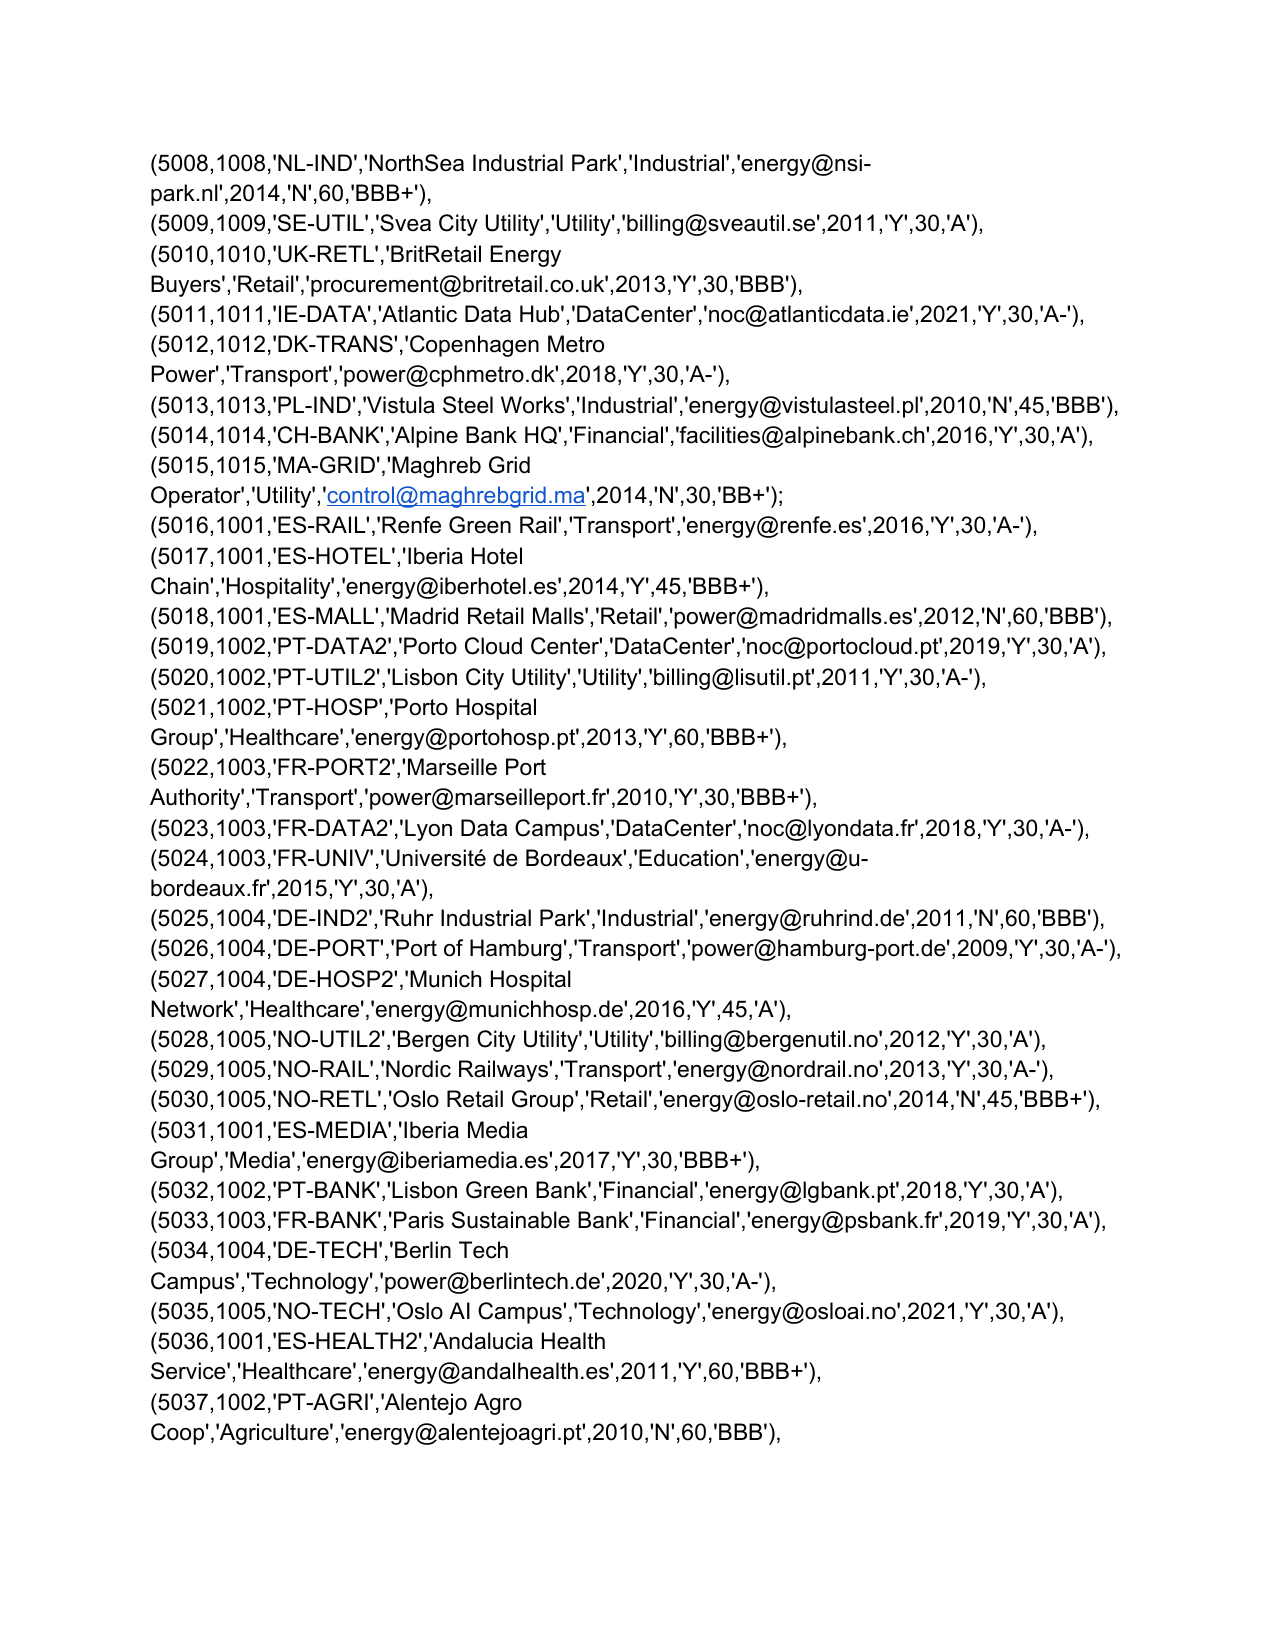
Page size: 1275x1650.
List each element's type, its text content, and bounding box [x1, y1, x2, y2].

text (5011,1011,'IE-DATA','Atlantic Data Hub','DataCenter','noc@atlanticdata.ie',2021,'Y',30,'A-'), [150, 301, 1125, 327]
text (5034,1004,'DE-TECH','Berlin Tech Campus','Technology','power@berlintech.de',2020,'Y',30,'A-'), [150, 1237, 1125, 1294]
text (5036,1001,'ES-HEALTH2','Andalucia Health Service','Healthcare','energy@andalhealth.es',2011,'Y',60,'BBB+'), [150, 1328, 1125, 1385]
text (5024,1003,'FR-UNIV','Université de Bordeaux','Education','energy@u-bordeaux.fr',2015,'Y',30,'A'), [150, 845, 1125, 901]
text (5027,1004,'DE-HOSP2','Munich Hospital Network','Healthcare','energy@munichhosp.de',2016,'Y',45,'A'), [150, 966, 1125, 1022]
text (5029,1005,'NO-RAIL','Nordic Railways','Transport','energy@nordrail.no',2013,'Y',30,'A-'), [150, 1056, 1125, 1083]
text (5031,1001,'ES-MEDIA','Iberia Media Group','Media','energy@iberiamedia.es',2017,'Y',30,'BBB+'), [150, 1117, 1125, 1173]
text (5033,1003,'FR-BANK','Paris Sustainable Bank','Financial','energy@psbank.fr',2019,'Y',30,'A'), [150, 1207, 1125, 1234]
text (5009,1009,'SE-UTIL','Svea City Utility','Utility','billing@sveautil.se',2011,'Y',30,'A'), [150, 210, 1125, 237]
text (5018,1001,'ES-MALL','Madrid Retail Malls','Retail','power@madridmalls.es',2012,'N',60,'BBB'), [150, 603, 1125, 629]
text (5008,1008,'NL-IND','NorthSea Industrial Park','Industrial','energy@nsi-park.nl',2014,'N',60,'BBB+'), [150, 150, 1125, 207]
text (5021,1002,'PT-HOSP','Porto Hospital Group','Healthcare','energy@portohosp.pt',2013,'Y',60,'BBB+'), [150, 694, 1125, 750]
text (5013,1013,'PL-IND','Vistula Steel Works','Industrial','energy@vistulasteel.pl',2010,'N',45,'BBB'), [150, 392, 1125, 418]
text (5019,1002,'PT-DATA2','Porto Cloud Center','DataCenter','noc@portocloud.pt',2019,'Y',30,'A'), [150, 633, 1125, 660]
text (5035,1005,'NO-TECH','Oslo AI Campus','Technology','energy@osloai.no',2021,'Y',30,'A'), [150, 1298, 1125, 1324]
text (5020,1002,'PT-UTIL2','Lisbon City Utility','Utility','billing@lisutil.pt',2011,'Y',30,'A-'), [150, 663, 1125, 690]
text (5012,1012,'DK-TRANS','Copenhagen Metro Power','Transport','power@cphmetro.dk',2018,'Y',30,'A-'), [150, 331, 1125, 388]
text (5028,1005,'NO-UTIL2','Bergen City Utility','Utility','billing@bergenutil.no',2012,'Y',30,'A'), [150, 1026, 1125, 1052]
text (5037,1002,'PT-AGRI','Alentejo Agro Coop','Agriculture','energy@alentejoagri.pt',2010,'N',60,'BBB'), [150, 1388, 1125, 1445]
text (5017,1001,'ES-HOTEL','Iberia Hotel Chain','Hospitality','energy@iberhotel.es',2014,'Y',45,'BBB+'), [150, 543, 1125, 599]
text (5032,1002,'PT-BANK','Lisbon Green Bank','Financial','energy@lgbank.pt',2018,'Y',30,'A'), [150, 1177, 1125, 1203]
text (5014,1014,'CH-BANK','Alpine Bank HQ','Financial','facilities@alpinebank.ch',2016,'Y',30,'A'), [150, 422, 1125, 448]
text (5015,1015,'MA-GRID','Maghreb Grid Operator','Utility','control@maghrebgrid.ma',2014,'N',30,'BB+'); [150, 452, 1125, 509]
text (5025,1004,'DE-IND2','Ruhr Industrial Park','Industrial','energy@ruhrind.de',2011,'N',60,'BBB'), [150, 905, 1125, 932]
text (5026,1004,'DE-PORT','Port of Hamburg','Transport','power@hamburg-port.de',2009,'Y',30,'A-'), [150, 935, 1125, 962]
text (5022,1003,'FR-PORT2','Marseille Port Authority','Transport','power@marseilleport.fr',2010,'Y',30,'BBB+'), [150, 754, 1125, 811]
text (5030,1005,'NO-RETL','Oslo Retail Group','Retail','energy@oslo-retail.no',2014,'N',45,'BBB+'), [150, 1086, 1125, 1113]
text (5016,1001,'ES-RAIL','Renfe Green Rail','Transport','energy@renfe.es',2016,'Y',30,'A-'), [150, 512, 1125, 539]
text (5010,1010,'UK-RETL','BritRetail Energy Buyers','Retail','procurement@britretail.co.uk',2013,'Y',30,'BBB'), [150, 241, 1125, 297]
text (5023,1003,'FR-DATA2','Lyon Data Campus','DataCenter','noc@lyondata.fr',2018,'Y',30,'A-'), [150, 814, 1125, 841]
